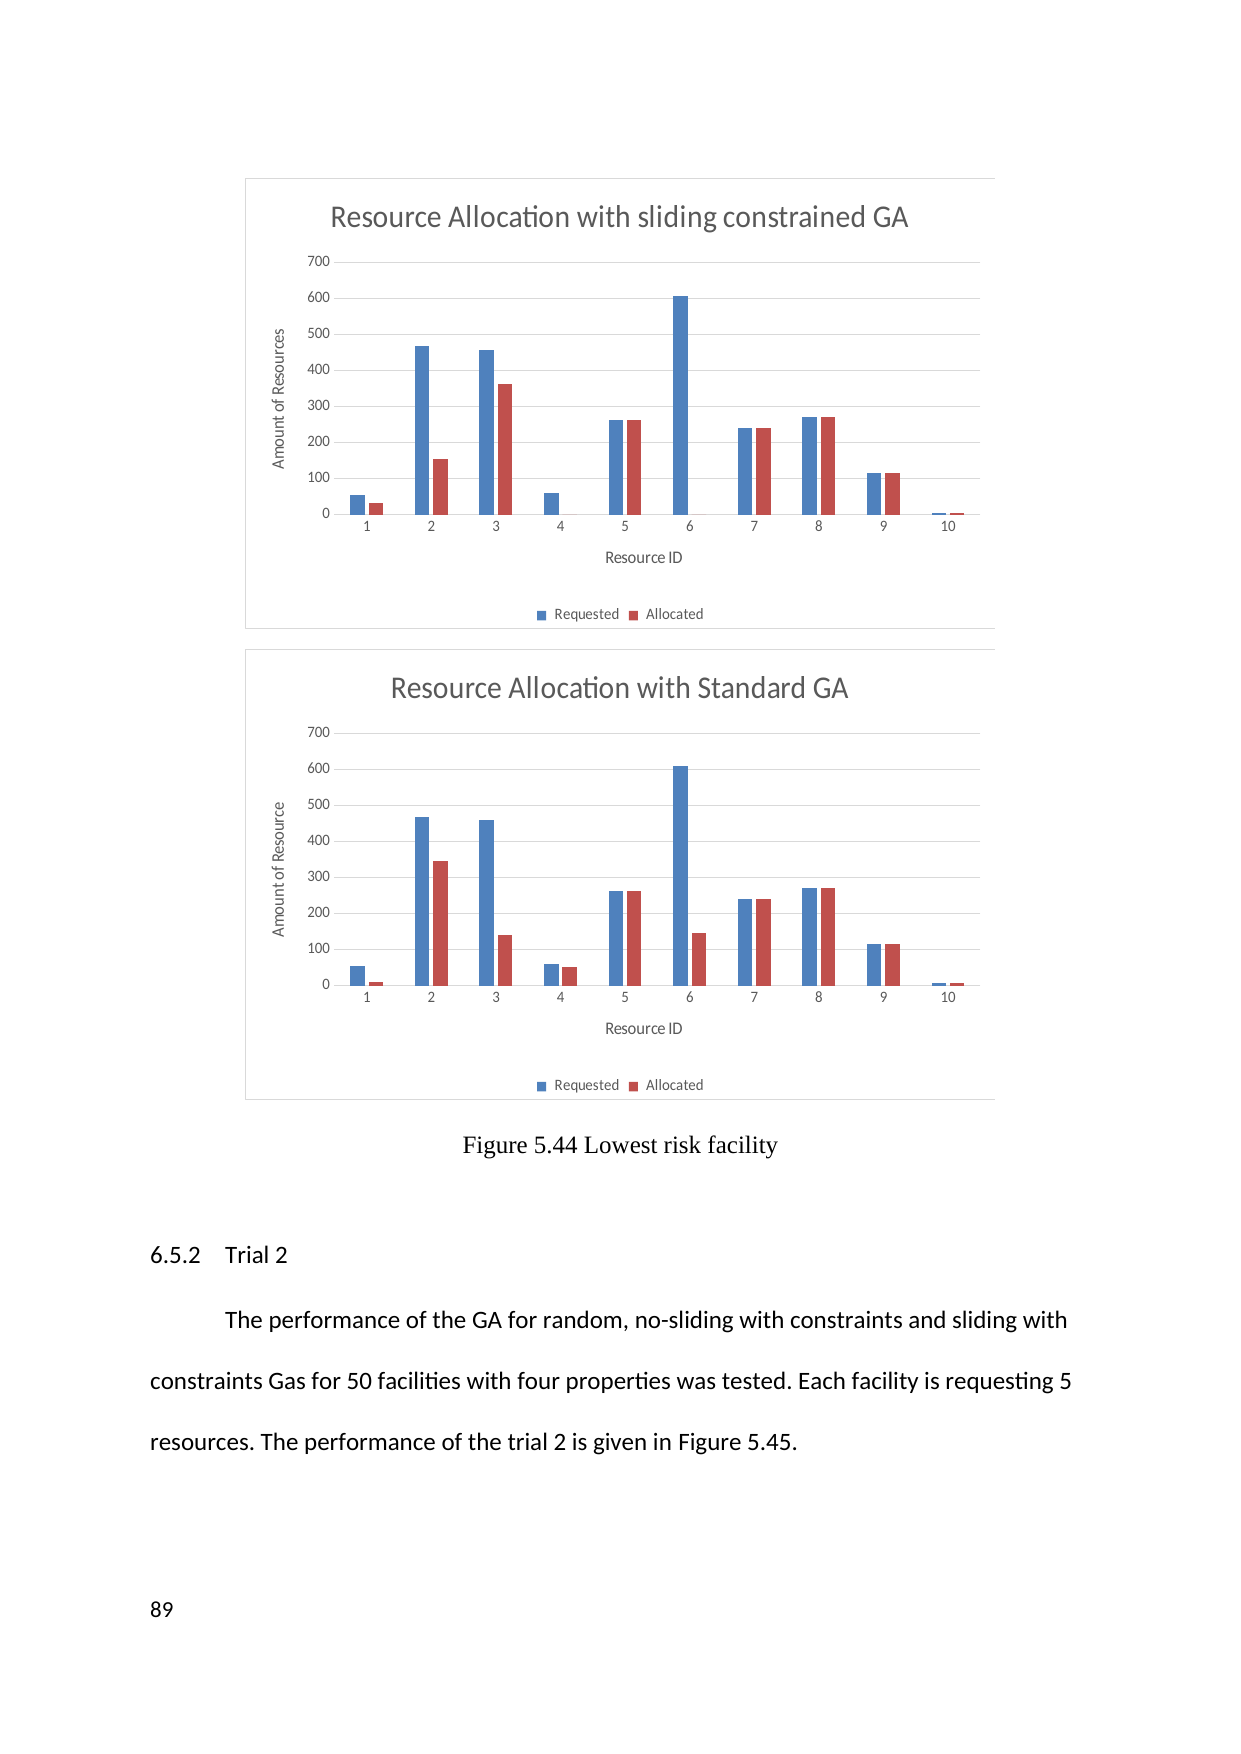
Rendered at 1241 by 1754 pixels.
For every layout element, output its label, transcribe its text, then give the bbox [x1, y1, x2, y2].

subtitle 6.5.2 Trial 2 [150, 1239, 1090, 1269]
